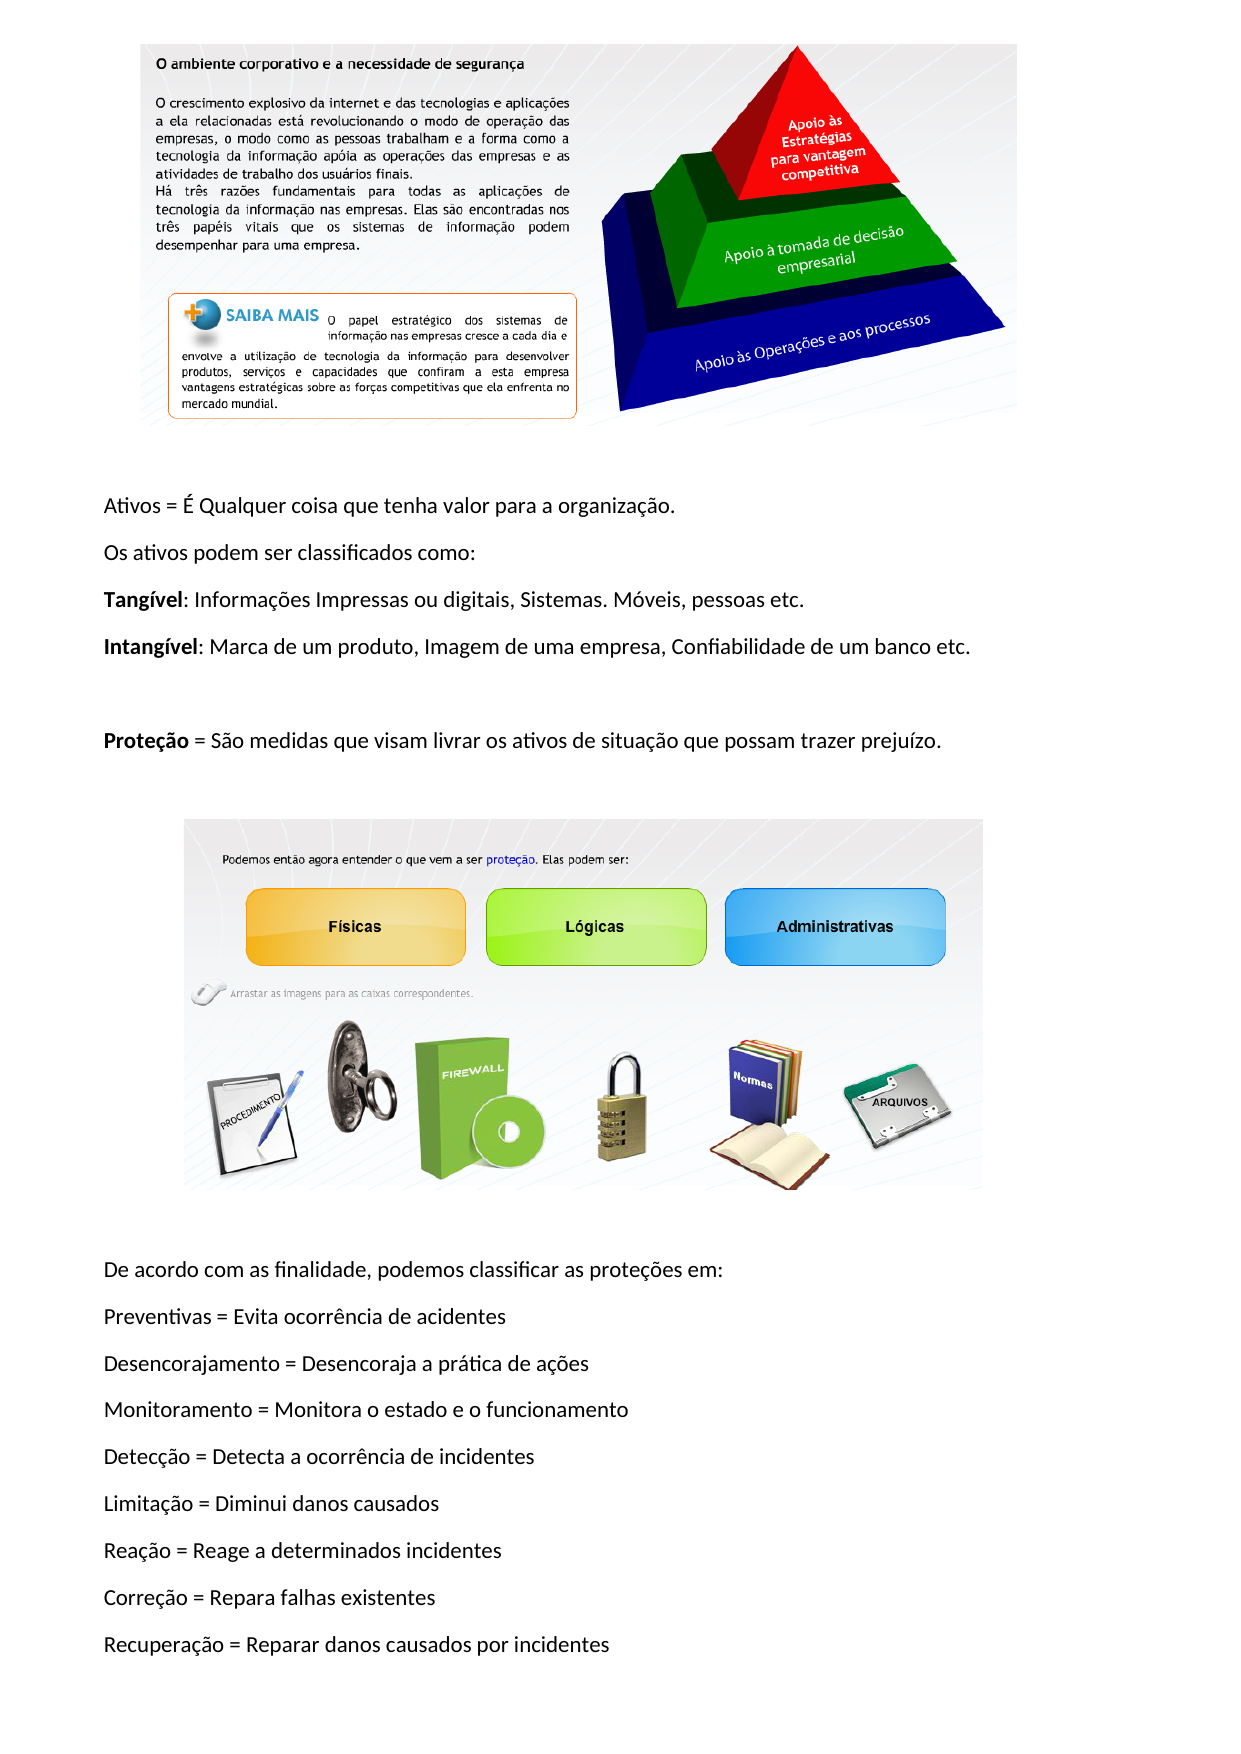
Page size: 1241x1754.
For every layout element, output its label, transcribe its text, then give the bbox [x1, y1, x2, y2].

picture [140, 44, 1027, 426]
text Detecção = Detecta a ocorrência de incidentes [103, 1442, 1063, 1470]
text Reação = Reage a determinados incidentes [103, 1536, 1063, 1564]
text De acordo com as finalidade, podemos classificar as proteções em: [103, 1255, 1063, 1283]
text Tangível: Informações Impressas ou digitais, Sistemas. Móveis, pessoas etc. [103, 585, 1063, 613]
text Recuperação = Reparar danos causados por incidentes [103, 1630, 1063, 1658]
text Os ativos podem ser classificados como: [103, 538, 1063, 566]
text Desencorajamento = Desencoraja a prática de ações [103, 1349, 1063, 1377]
text Correção = Repara falhas existentes [103, 1583, 1063, 1611]
text Monitoramento = Monitora o estado e o funcionamento [103, 1396, 1063, 1423]
text Intangível: Marca de um produto, Imagem de uma empresa, Confiabilidade de um banco etc. [103, 632, 1063, 660]
text Proteção = São medidas que visam livrar os ativos de situação que possam trazer prejuízo. [103, 726, 1063, 754]
text Preventivas = Evita ocorrência de acidentes [103, 1302, 1063, 1330]
text Limitação = Diminui danos causados [103, 1489, 1063, 1517]
picture [183, 819, 983, 1190]
text Ativos = É Qualquer coisa que tenha valor para a organização. [103, 492, 1063, 519]
